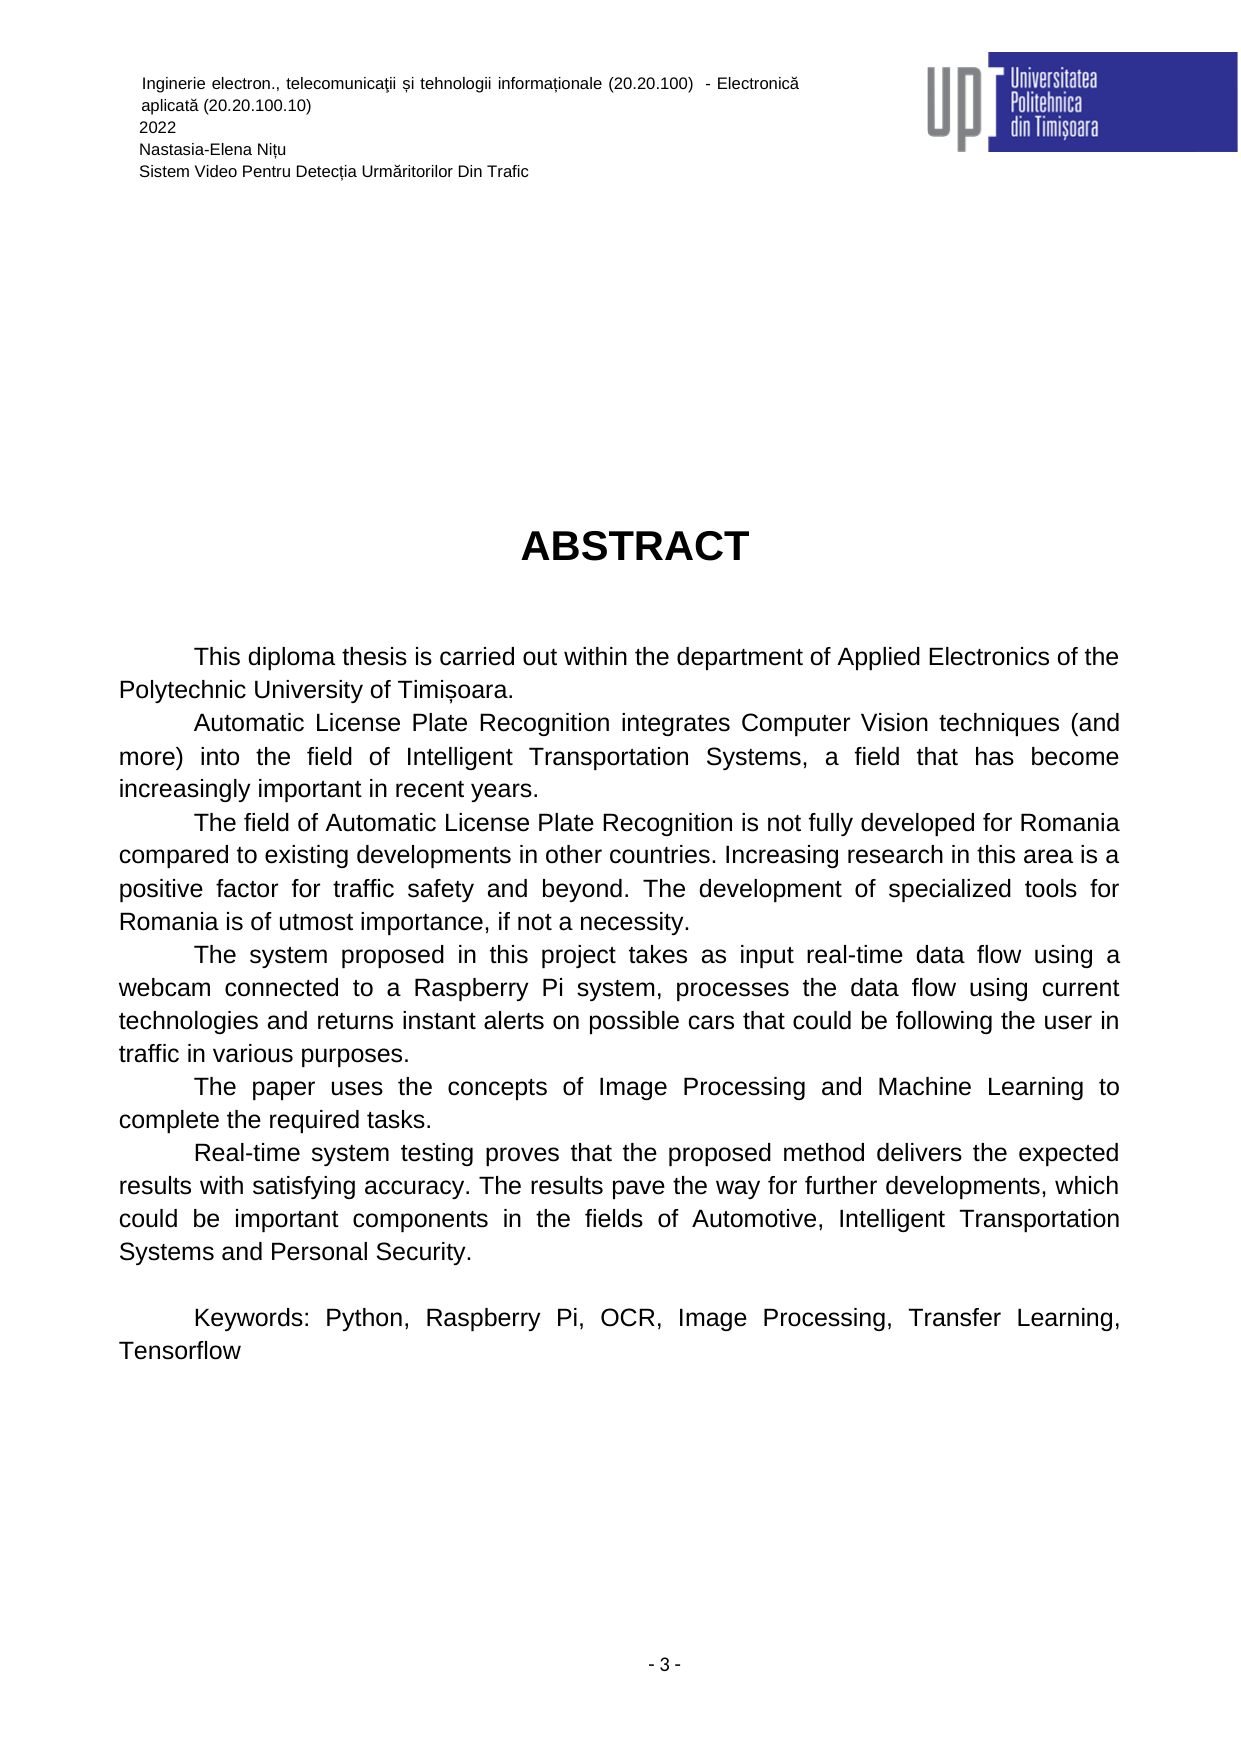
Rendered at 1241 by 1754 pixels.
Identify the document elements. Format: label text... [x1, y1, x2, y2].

text ABSTRACT [0, 521, 1181, 569]
text Automatic License Plate Recognition integrates Computer Vision techniques (and more) into the field of Intelligent Transportation Systems, a field that has become increasingly important in recent years. [118, 708, 1122, 803]
picture [927, 52, 1238, 152]
text Keywords: Python, Raspberry Pi, OCR, Image Processing, Transfer Learning, Tensorflow [118, 1303, 1122, 1364]
text Real-time system testing proves that the proposed method delivers the expected results with satisfying accuracy. The results pave the way for further developments, which could be important components in the fields of Automotive, Intelligent Transportation Systems and Personal Security. [118, 1138, 1122, 1266]
text The field of Automatic License Plate Recognition is not fully developed for Romania compared to existing developments in other countries. Increasing research in this area is a positive factor for traffic safety and beyond. The development of specialized tools for Romania is of utmost importance, if not a necessity. [118, 807, 1122, 935]
text The system proposed in this project takes as input real-time data flow using a webcam connected to a Raspberry Pi system, processes the data flow using current technologies and returns instant alerts on possible cars that could be following the user in traffic in various purposes. [118, 939, 1122, 1067]
text The paper uses the concepts of Image Processing and Machine Learning to complete the required tasks. [118, 1072, 1122, 1133]
text This diploma thesis is carried out within the department of Applied Electronics of the Polytechnic University of Timișoara. [118, 642, 1122, 704]
